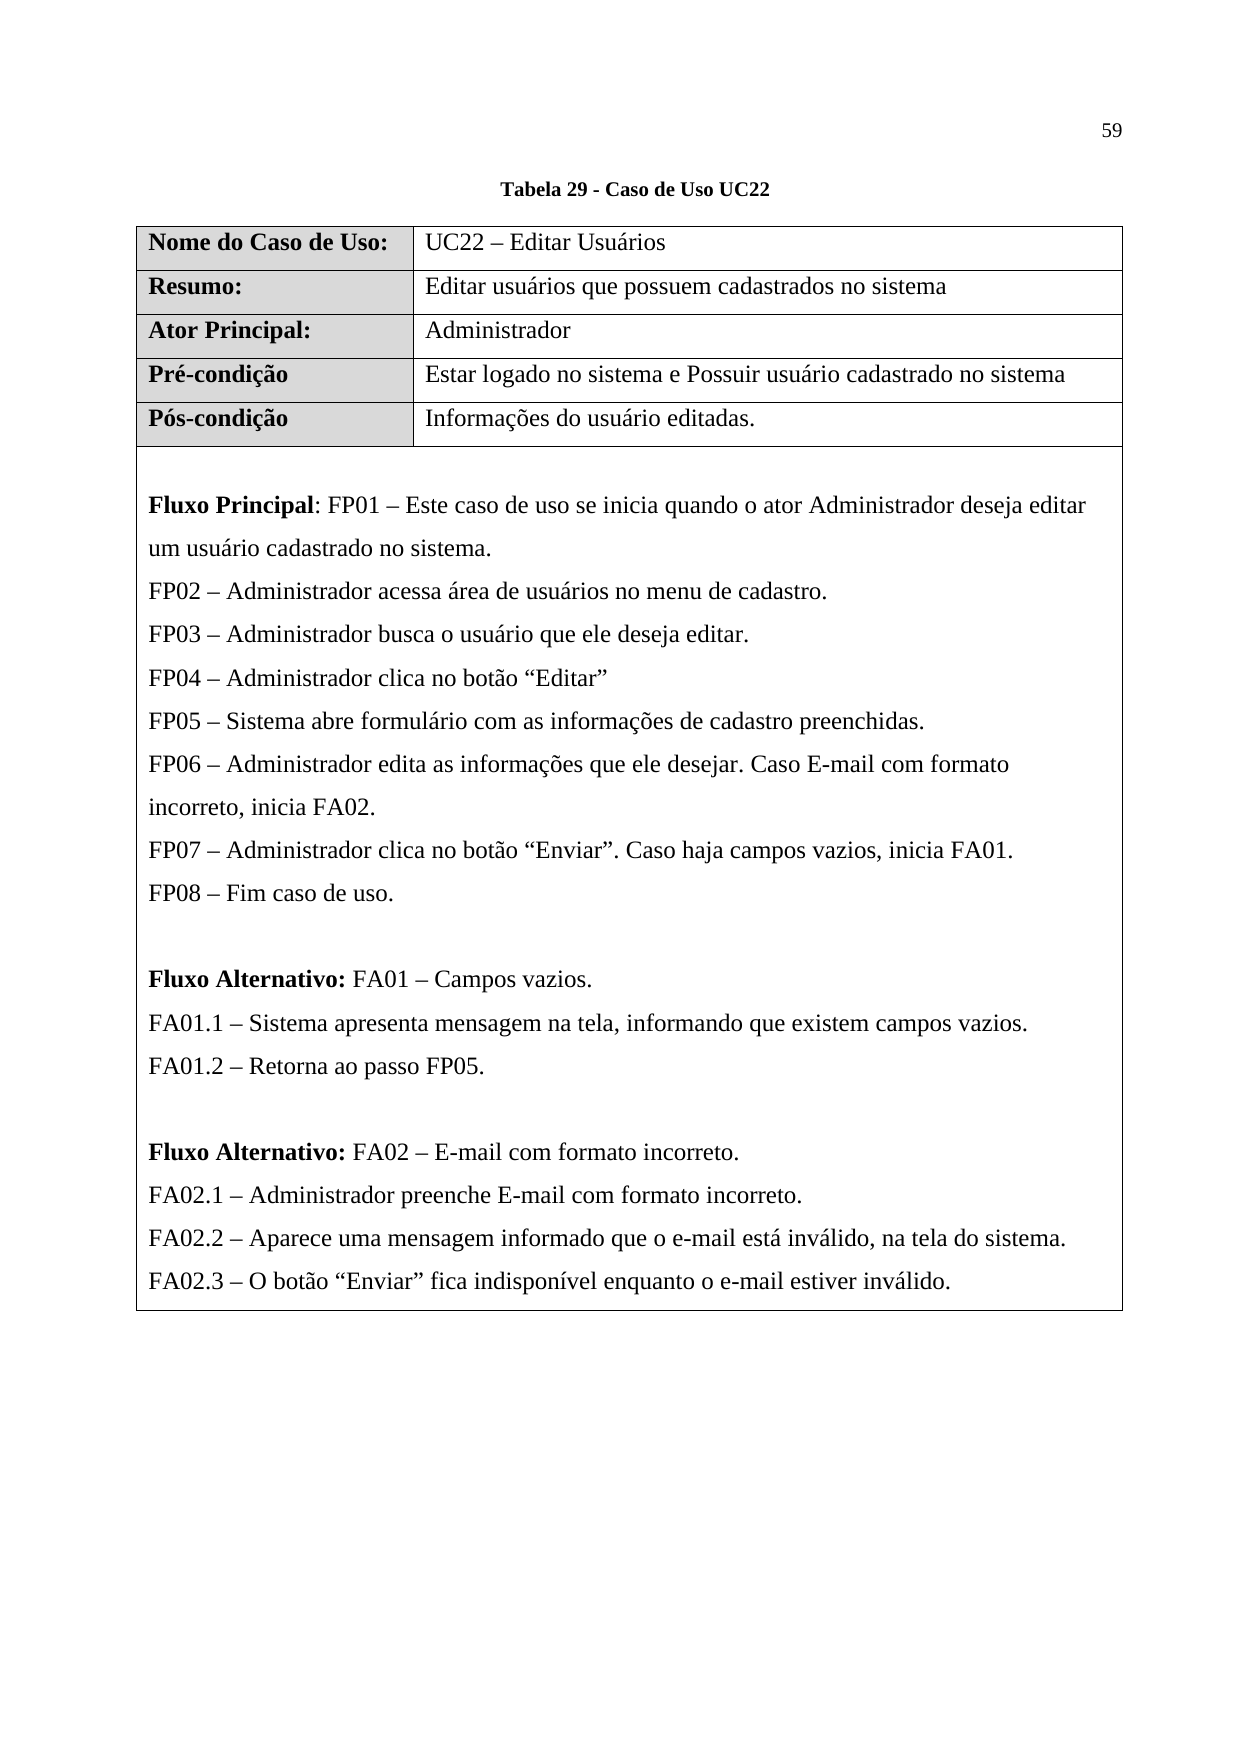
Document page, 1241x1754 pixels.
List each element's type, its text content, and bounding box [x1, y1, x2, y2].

table_cell Informações do usuário editadas. [414, 403, 1122, 446]
table_header UC22 – Editar Usuários [414, 227, 1122, 270]
table_cell Estar logado no sistema e Possuir usuário cadastrado no sistema [414, 359, 1122, 402]
table_cell Editar usuários que possuem cadastrados no sistema [414, 271, 1122, 314]
table_cell Pré-condição [137, 359, 413, 402]
table_cell Administrador [414, 315, 1122, 358]
table_cell Resumo: [137, 271, 413, 314]
table_cell Pós-condição [137, 403, 413, 446]
table_cell Fluxo Principal: FP01 – Este caso de uso se inicia quando o ator Administrador deseja editar um usuário cadastrado no sistema. FP02 – Administrador acessa área de usuários no menu de cadastro. FP03 – Administrador busca o usuário que ele deseja editar. FP04 – Administrador clica no botão “Editar” FP05 – Sistema abre formulário com as informações de cadastro preenchidas. FP06 – Administrador edita as informações que ele desejar. Caso E-mail com formato incorreto, inicia FA02. FP07 – Administrador clica no botão “Enviar”. Caso haja campos vazios, inicia FA01. FP08 – Fim caso de uso. Fluxo Alternativo: FA01 – Campos vazios. FA01.1 – Sistema apresenta mensagem na tela, informando que existem campos vazios. FA01.2 – Retorna ao passo FP05. Fluxo Alternativo: FA02 – E-mail com formato incorreto. FA02.1 – Administrador preenche E-mail com formato incorreto. FA02.2 – Aparece uma mensagem informado que o e-mail está inválido, na tela do sistema. FA02.3 – O botão “Enviar” fica indisponível enquanto o e-mail estiver inválido. [137, 447, 1122, 1309]
table_header Nome do Caso de Uso: [137, 227, 413, 270]
table_cell Ator Principal: [137, 315, 413, 358]
